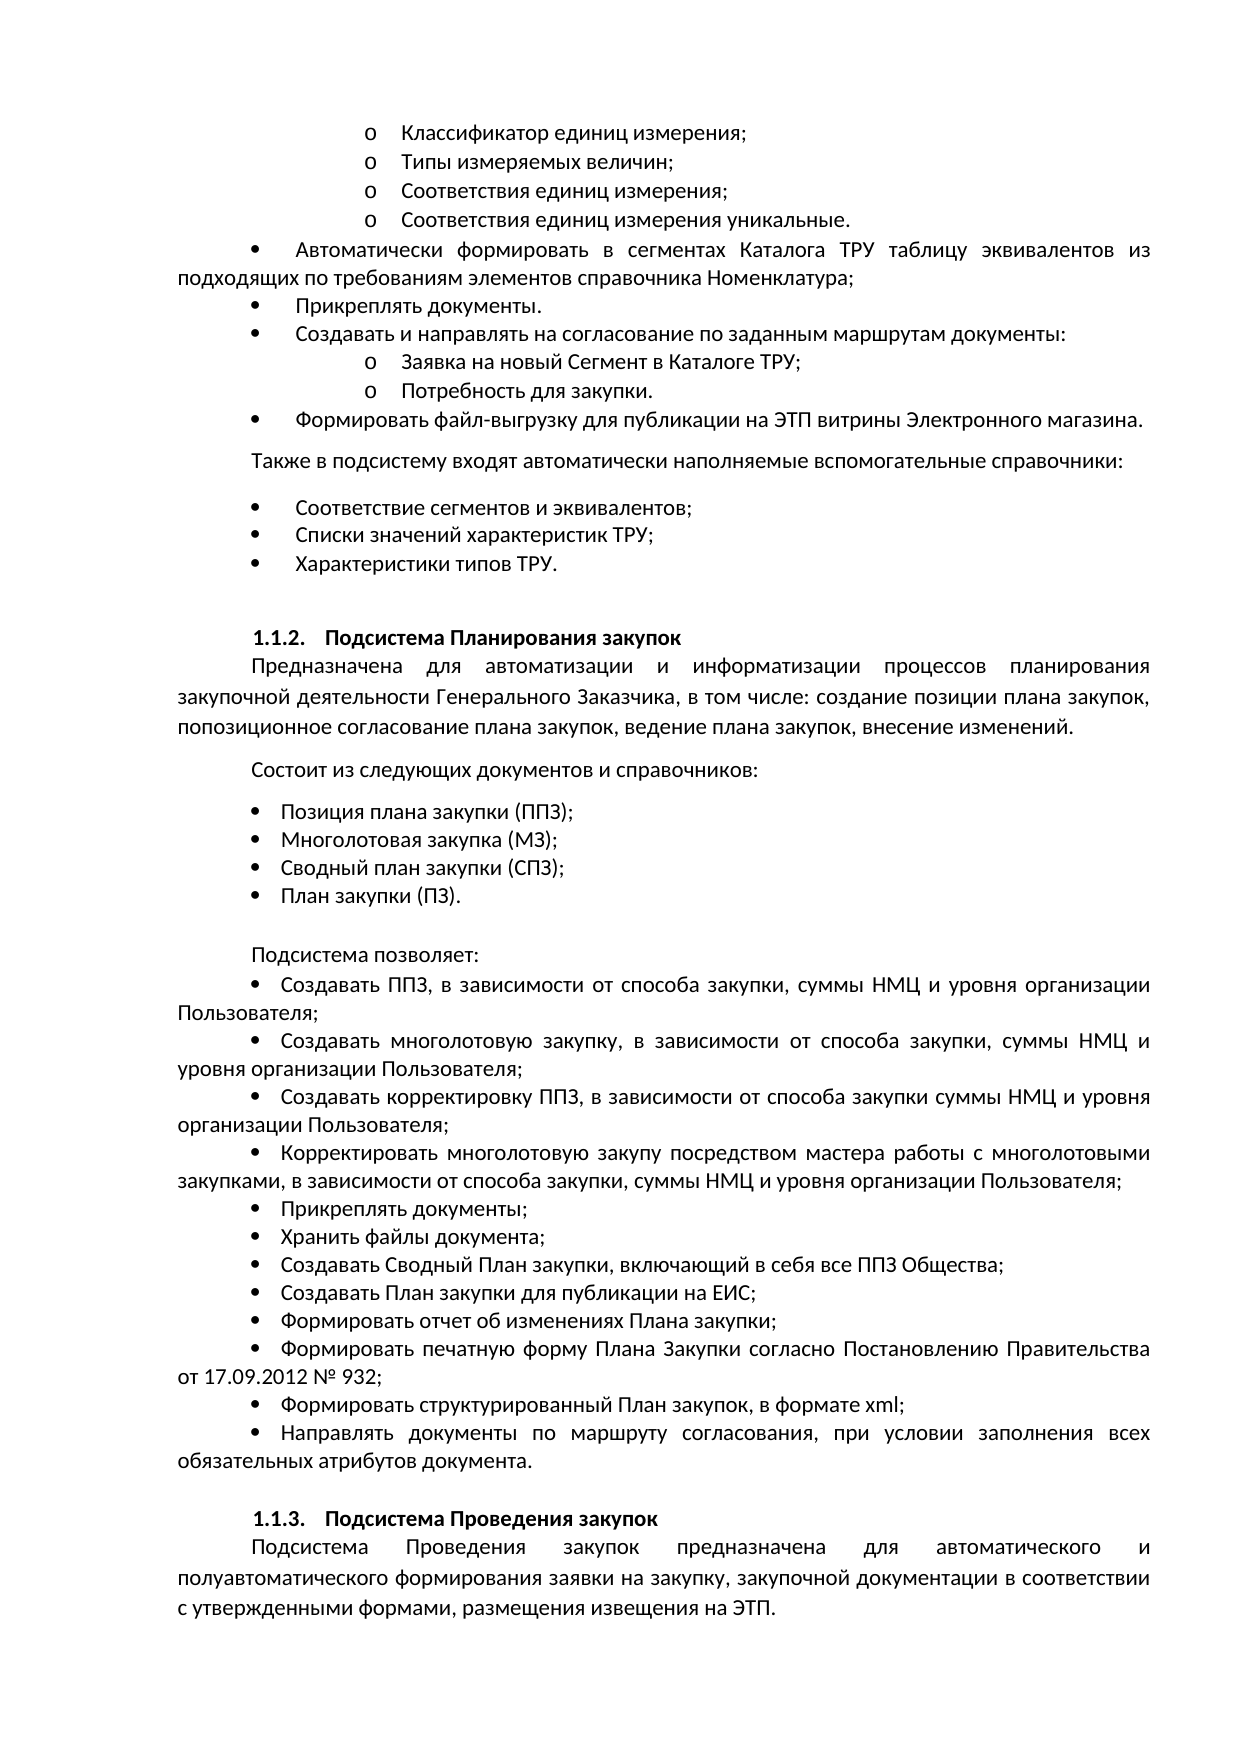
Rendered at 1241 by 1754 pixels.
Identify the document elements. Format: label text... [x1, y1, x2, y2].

list Подсистема Проведения закупок [252, 1504, 1152, 1532]
list Многолотовая закупка (МЗ); [177, 825, 1152, 853]
list Создавать и направлять на согласование по заданным маршрутам документы: [177, 319, 1152, 347]
list Формировать структурированный План закупок, в формате xml; [177, 1390, 1152, 1418]
text Подсистема Проведения закупок предназначена для автоматического и полуавтоматического формирования заявки на закупку, закупочной документации в соответствии с утвержденными формами, размещения извещения на ЭТП. [177, 1532, 1152, 1621]
list Заявка на новый Сегмент в Каталоге ТРУ; [363, 347, 1152, 376]
list Создавать корректировку ППЗ, в зависимости от способа закупки суммы НМЦ и уровня организации Пользователя; [177, 1082, 1152, 1138]
text Состоит из следующих документов и справочников: [177, 755, 1152, 783]
list Списки значений характеристик ТРУ; [177, 521, 1152, 549]
list Позиция плана закупки (ППЗ); [177, 797, 1152, 825]
list Прикреплять документы; [177, 1194, 1152, 1222]
list Соответствия единиц измерения; [363, 176, 1152, 206]
list Формировать печатную форму Плана Закупки согласно Постановлению Правительства от 17.09.2012 № 932; [177, 1334, 1152, 1390]
list Соответствия единиц измерения уникальные. [363, 206, 1152, 235]
list Хранить файлы документа; [177, 1222, 1152, 1250]
list Типы измеряемых величин; [363, 147, 1152, 176]
list Характеристики типов ТРУ. [177, 549, 1152, 577]
list Создавать ППЗ, в зависимости от способа закупки, суммы НМЦ и уровня организации Пользователя; [177, 970, 1152, 1026]
list Создавать План закупки для публикации на ЕИС; [177, 1278, 1152, 1306]
text Также в подсистему входят автоматически наполняемые вспомогательные справочники: [177, 446, 1152, 474]
text Подсистема позволяет: [177, 940, 1152, 968]
list Соответствие сегментов и эквивалентов; [177, 493, 1152, 521]
list Классификатор единиц измерения; [363, 118, 1152, 147]
list Направлять документы по маршруту согласования, при условии заполнения всех обязательных атрибутов документа. [177, 1418, 1152, 1474]
text Предназначена для автоматизации и информатизации процессов планирования закупочной деятельности Генерального Заказчика, в том числе: создание позиции плана закупок, попозиционное согласование плана закупок, ведение плана закупок, внесение изменений. [177, 652, 1152, 740]
list Подсистема Планирования закупок [252, 623, 1152, 652]
list Сводный план закупки (СПЗ); [177, 853, 1152, 881]
list Потребность для закупки. [363, 376, 1152, 405]
list Формировать отчет об изменениях Плана закупки; [177, 1306, 1152, 1334]
list Создавать многолотовую закупку, в зависимости от способа закупки, суммы НМЦ и уровня организации Пользователя; [177, 1026, 1152, 1082]
list Корректировать многолотовую закупу посредством мастера работы с многолотовыми закупками, в зависимости от способа закупки, суммы НМЦ и уровня организации Пользователя; [177, 1138, 1152, 1194]
list Создавать Сводный План закупки, включающий в себя все ППЗ Общества; [177, 1250, 1152, 1278]
list Прикреплять документы. [177, 291, 1152, 319]
list Формировать файл-выгрузку для публикации на ЭТП витрины Электронного магазина. [177, 405, 1152, 433]
list План закупки (ПЗ). [177, 881, 1152, 909]
list Автоматически формировать в сегментах Каталога ТРУ таблицу эквивалентов из подходящих по требованиям элементов справочника Номенклатура; [177, 235, 1152, 291]
